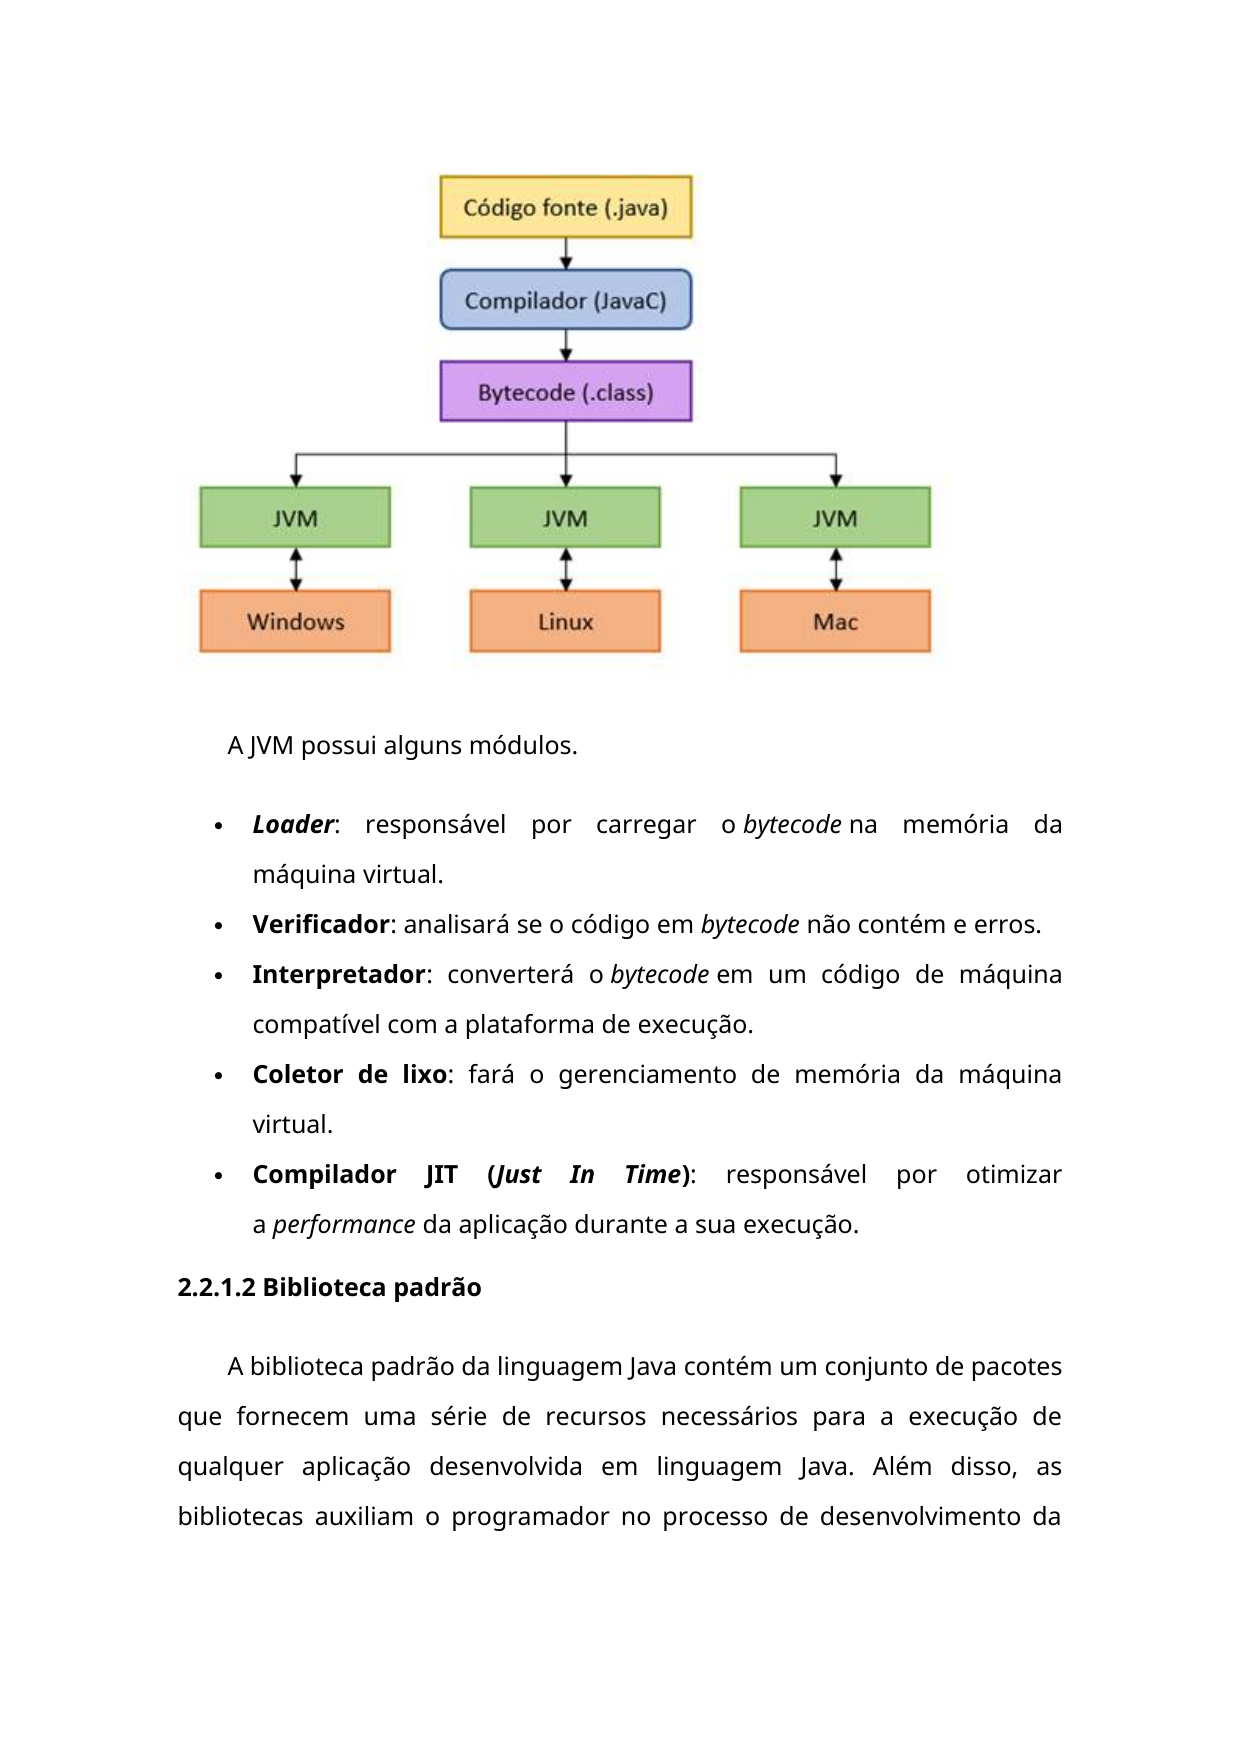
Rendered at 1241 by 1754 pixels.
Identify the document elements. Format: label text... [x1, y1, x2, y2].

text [177, 1333, 1063, 1533]
list Loader: responsável por carregar o bytecode na memória da máquina virtual. [215, 791, 1063, 891]
text 2.2.1.2 Biblioteca padrão [177, 1270, 1063, 1304]
list Compilador JIT (Just In Time): responsável por otimizar a performance da aplicação durante a sua execução. [215, 1141, 1063, 1241]
list Interpretador: converterá o bytecode em um código de máquina compatível com a plataforma de execução. [215, 941, 1063, 1041]
picture [177, 147, 950, 683]
list Coletor de lixo: fará o gerenciamento de memória da máquina virtual. [215, 1041, 1063, 1141]
text A JVM possui alguns módulos. [177, 711, 1063, 761]
list Verificador: analisará se o código em bytecode não contém e erros. [215, 891, 1063, 941]
